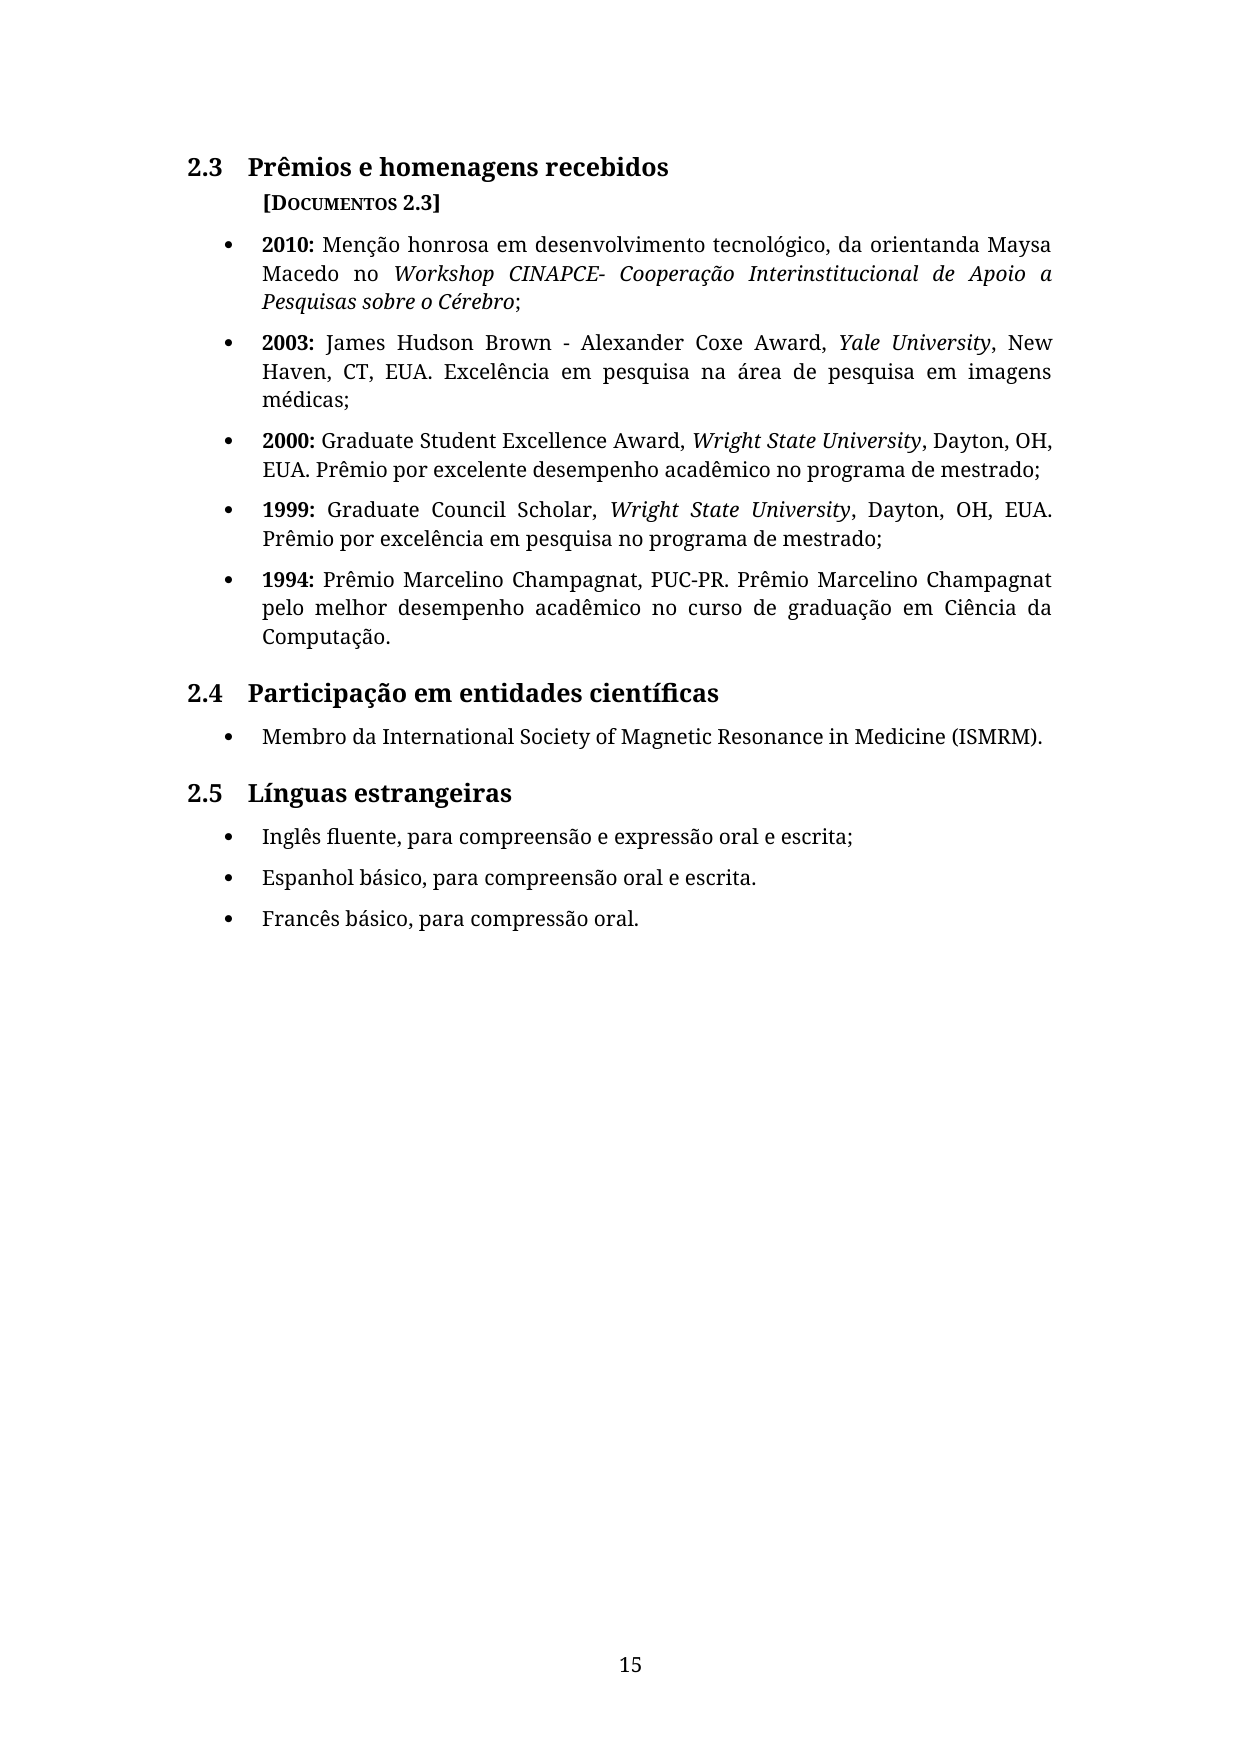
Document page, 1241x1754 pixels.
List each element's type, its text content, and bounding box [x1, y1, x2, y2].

list 1994: Prêmio Marcelino Champagnat, PUC-PR. Prêmio Marcelino Champagnat pelo melhor desempenho acadêmico no curso de graduação em Ciência da Computação. [225, 565, 1053, 650]
subtitle Participação em entidades científicas [187, 675, 1053, 709]
list Inglês fluente, para compreensão e expressão oral e escrita; [225, 822, 1053, 850]
list 2010: Menção honrosa em desenvolvimento tecnológico, da orientanda Maysa Macedo no Workshop CINAPCE- Cooperação Interinstitucional de Apoio a Pesquisas sobre o Cérebro; [225, 231, 1053, 316]
subtitle Línguas estrangeiras [187, 775, 1053, 809]
list Francês básico, para compressão oral. [225, 904, 1053, 932]
list Espanhol básico, para compreensão oral e escrita. [225, 863, 1053, 891]
list Membro da International Society of Magnetic Resonance in Medicine (ISMRM). [225, 722, 1053, 750]
list 2003: James Hudson Brown - Alexander Coxe Award, Yale University, New Haven, CT, EUA. Excelência em pesquisa na área de pesquisa em imagens médicas; [225, 328, 1053, 414]
list 2000: Graduate Student Excellence Award, Wright State University, Dayton, OH, EUA. Prêmio por excelente desempenho acadêmico no programa de mestrado; [225, 426, 1053, 483]
list 1999: Graduate Council Scholar, Wright State University, Dayton, OH, EUA. Prêmio por excelência em pesquisa no programa de mestrado; [225, 496, 1053, 552]
subtitle Prêmios e homenagens recebidos [Documentos 2.3] [187, 150, 1053, 218]
